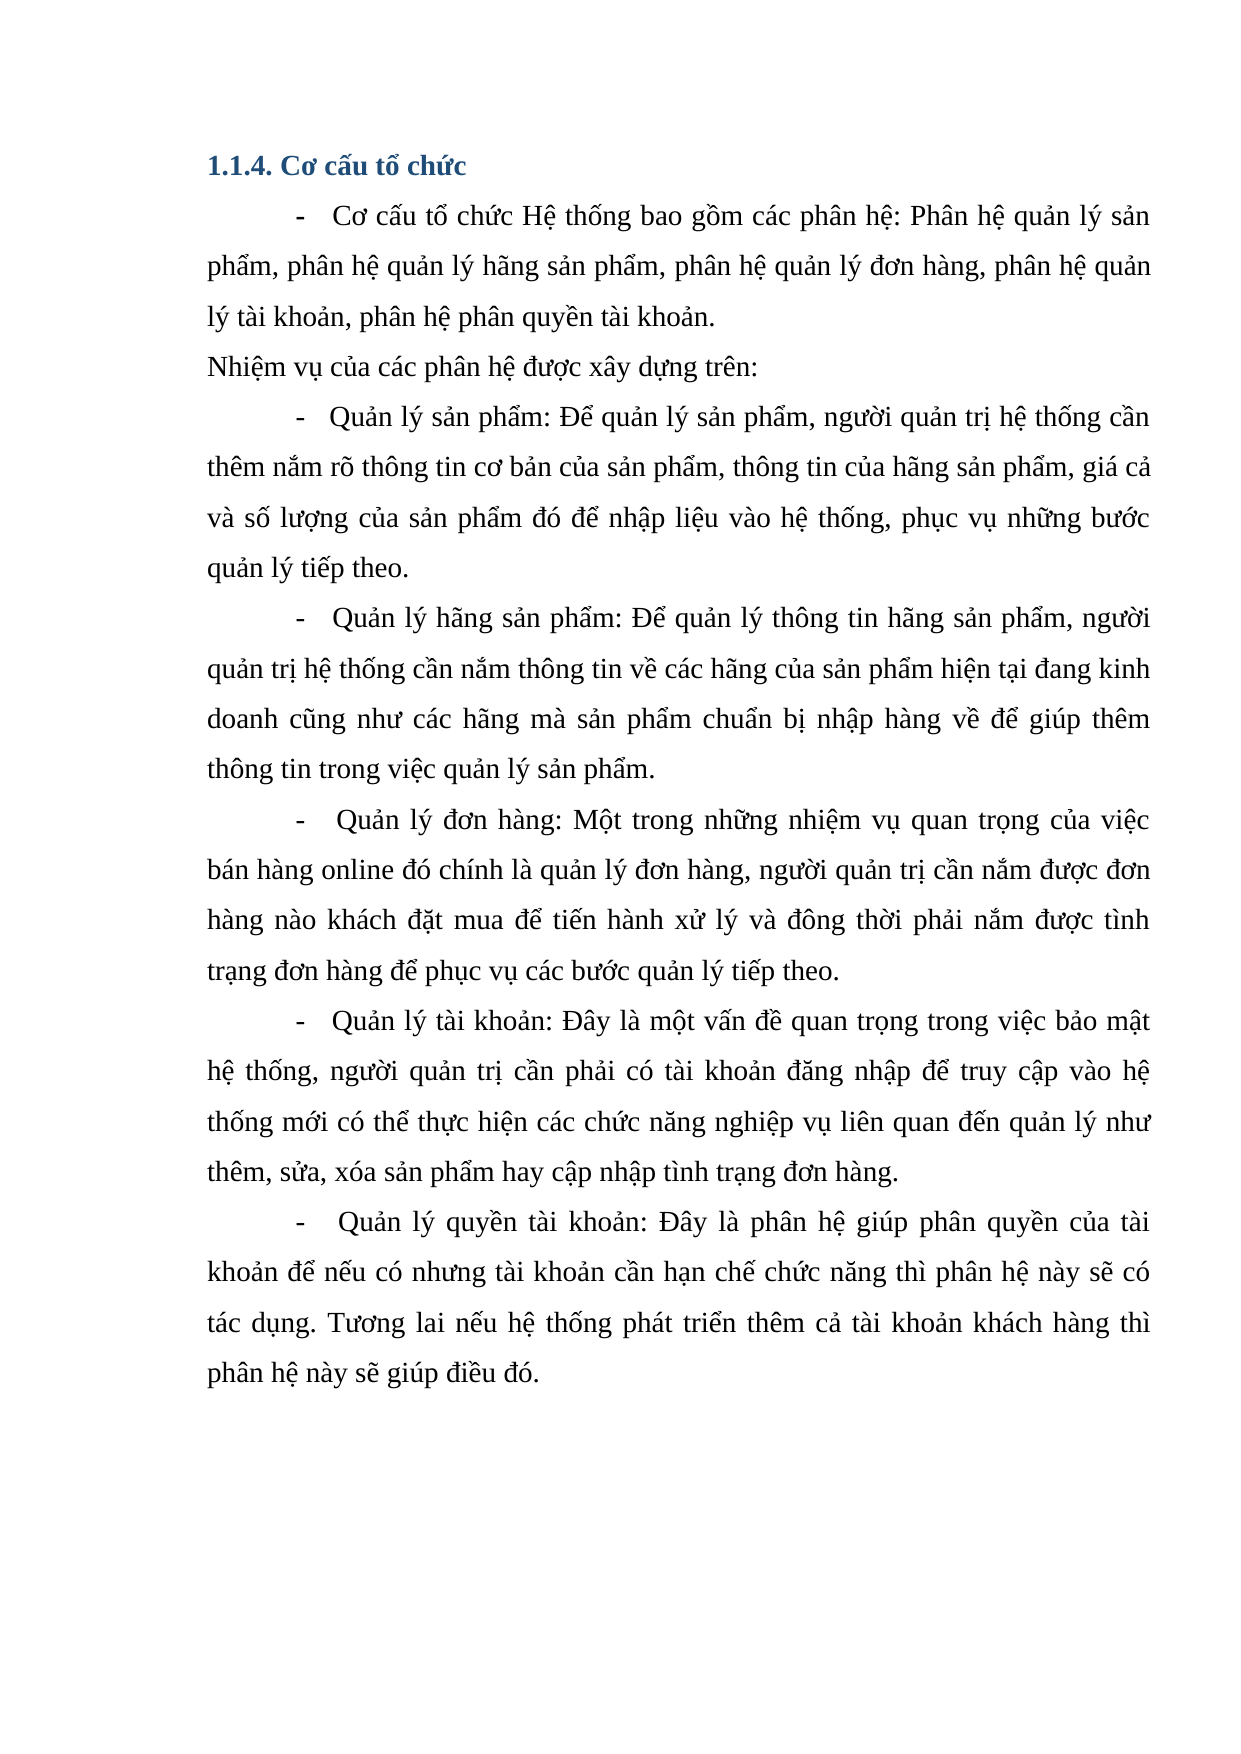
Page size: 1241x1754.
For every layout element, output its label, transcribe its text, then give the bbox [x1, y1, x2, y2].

text - Cơ cấu tổ chức Hệ thống bao gồm các phân hệ: Phân hệ quản lý sản phẩm, phân hệ quản lý hãng sản phẩm, phân hệ quản lý đơn hàng, phân hệ quản lý tài khoản, phân hệ phân quyền tài khoản. [207, 198, 1152, 332]
text Nhiệm vụ của các phân hệ được xây dựng trên: [207, 349, 1152, 382]
text - Quản lý tài khoản: Đây là một vấn đề quan trọng trong việc bảo mật hệ thống, người quản trị cần phải có tài khoản đăng nhập để truy cập vào hệ thống mới có thể thực hiện các chức năng nghiệp vụ liên quan đến quản lý như thêm, sửa, xóa sản phẩm hay cập nhập tình trạng đơn hàng. [207, 1003, 1152, 1187]
text - Quản lý hãng sản phẩm: Để quản lý thông tin hãng sản phẩm, người quản trị hệ thống cần nắm thông tin về các hãng của sản phẩm hiện tại đang kinh doanh cũng như các hãng mà sản phẩm chuẩn bị nhập hàng về để giúp thêm thông tin trong việc quản lý sản phẩm. [207, 601, 1152, 785]
text - Quản lý đơn hàng: Một trong những nhiệm vụ quan trọng của việc bán hàng online đó chính là quản lý đơn hàng, người quản trị cần nắm được đơn hàng nào khách đặt mua để tiến hành xử lý và đông thời phải nắm được tình trạng đơn hàng để phục vụ các bước quản lý tiếp theo. [207, 802, 1152, 986]
subtitle 1.1.4. Cơ cấu tổ chức [207, 148, 1152, 181]
text - Quản lý quyền tài khoản: Đây là phân hệ giúp phân quyền của tài khoản để nếu có nhưng tài khoản cần hạn chế chức năng thì phân hệ này sẽ có tác dụng. Tương lai nếu hệ thống phát triển thêm cả tài khoản khách hàng thì phân hệ này sẽ giúp điều đó. [207, 1204, 1152, 1389]
text - Quản lý sản phẩm: Để quản lý sản phẩm, người quản trị hệ thống cần thêm nắm rõ thông tin cơ bản của sản phẩm, thông tin của hãng sản phẩm, giá cả và số lượng của sản phẩm đó để nhập liệu vào hệ thống, phục vụ những bước quản lý tiếp theo. [207, 399, 1152, 584]
